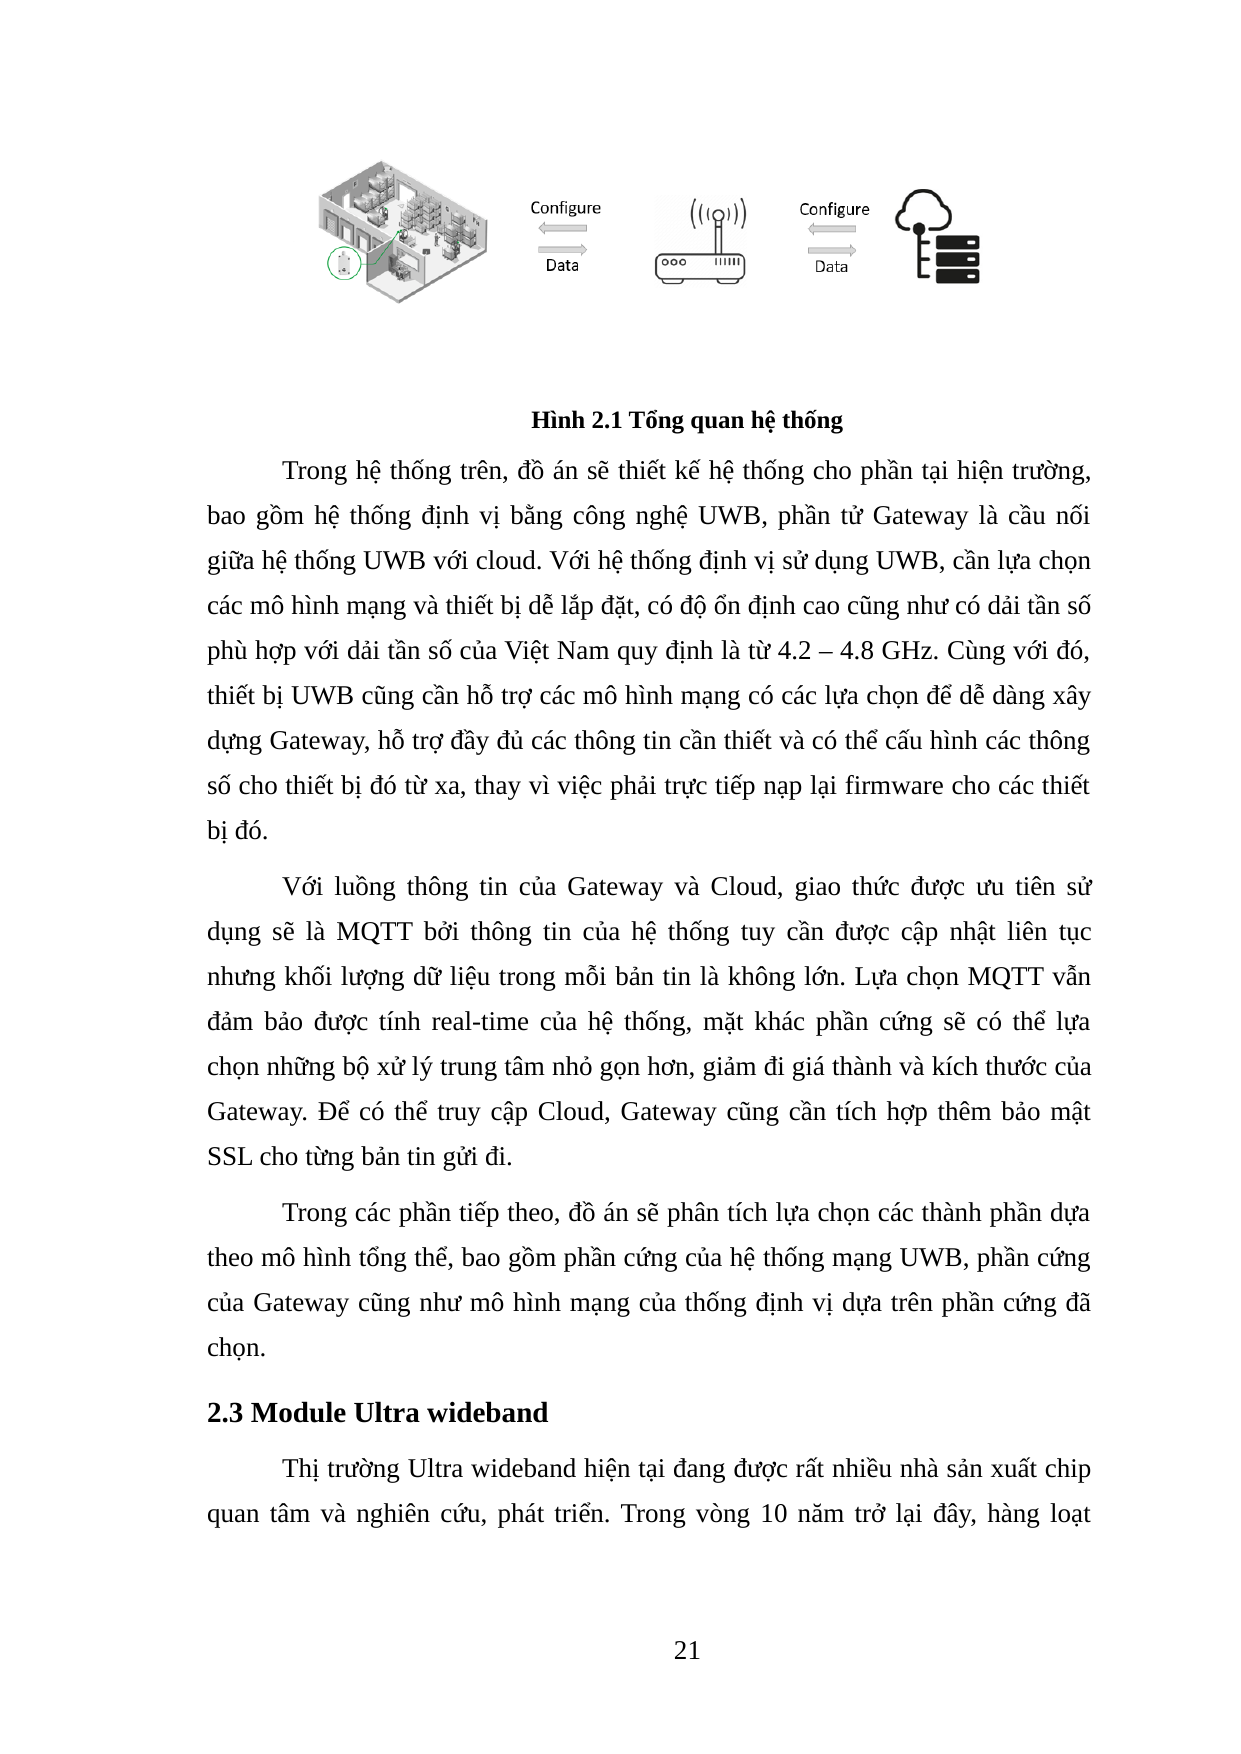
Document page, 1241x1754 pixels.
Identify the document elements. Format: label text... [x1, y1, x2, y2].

text Trong các phần tiếp theo, đồ án sẽ phân tích lựa chọn các thành phần dựa theo mô hình tổng thể, bao gồm phần cứng của hệ thống mạng UWB, phần cứng của Gateway cũng như mô hình mạng của thống định vị dựa trên phần cứng đã chọn. [207, 1193, 1092, 1366]
text Trong hệ thống trên, đồ án sẽ thiết kế hệ thống cho phần tại hiện trường, bao gồm hệ thống định vị bằng công nghệ UWB, phần tử Gateway là cầu nối giữa hệ thống UWB với cloud. Với hệ thống định vị sử dụng UWB, cần lựa chọn các mô hình mạng và thiết bị dễ lắp đặt, có độ ổn định cao cũng như có dải tần số phù hợp với dải tần số của Việt Nam quy định là từ 4.2 – 4.8 GHz. Cùng với đó, thiết bị UWB cũng cần hỗ trợ các mô hình mạng có các lựa chọn để dễ dàng xây dựng Gateway, hỗ trợ đầy đủ các thông tin cần thiết và có thể cấu hình các thông số cho thiết bị đó từ xa, thay vì việc phải trực tiếp nạp lại firmware cho các thiết bị đó. [207, 451, 1092, 848]
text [207, 1449, 1092, 1532]
picture [284, 120, 1091, 362]
text Với luồng thông tin của Gateway và Cloud, giao thức được ưu tiên sử dụng sẽ là MQTT bởi thông tin của hệ thống tuy cần được cập nhật liên tục nhưng khối lượng dữ liệu trong mỗi bản tin là không lớn. Lựa chọn MQTT vẫn đảm bảo được tính real-time của hệ thống, mặt khác phần cứng sẽ có thể lựa chọn những bộ xử lý trung tâm nhỏ gọn hơn, giảm đi giá thành và kích thước của Gateway. Để có thể truy cập Cloud, Gateway cũng cần tích hợp thêm bảo mật SSL cho từng bản tin gửi đi. [207, 867, 1092, 1175]
subtitle Module Ultra wideband [207, 1393, 1092, 1430]
